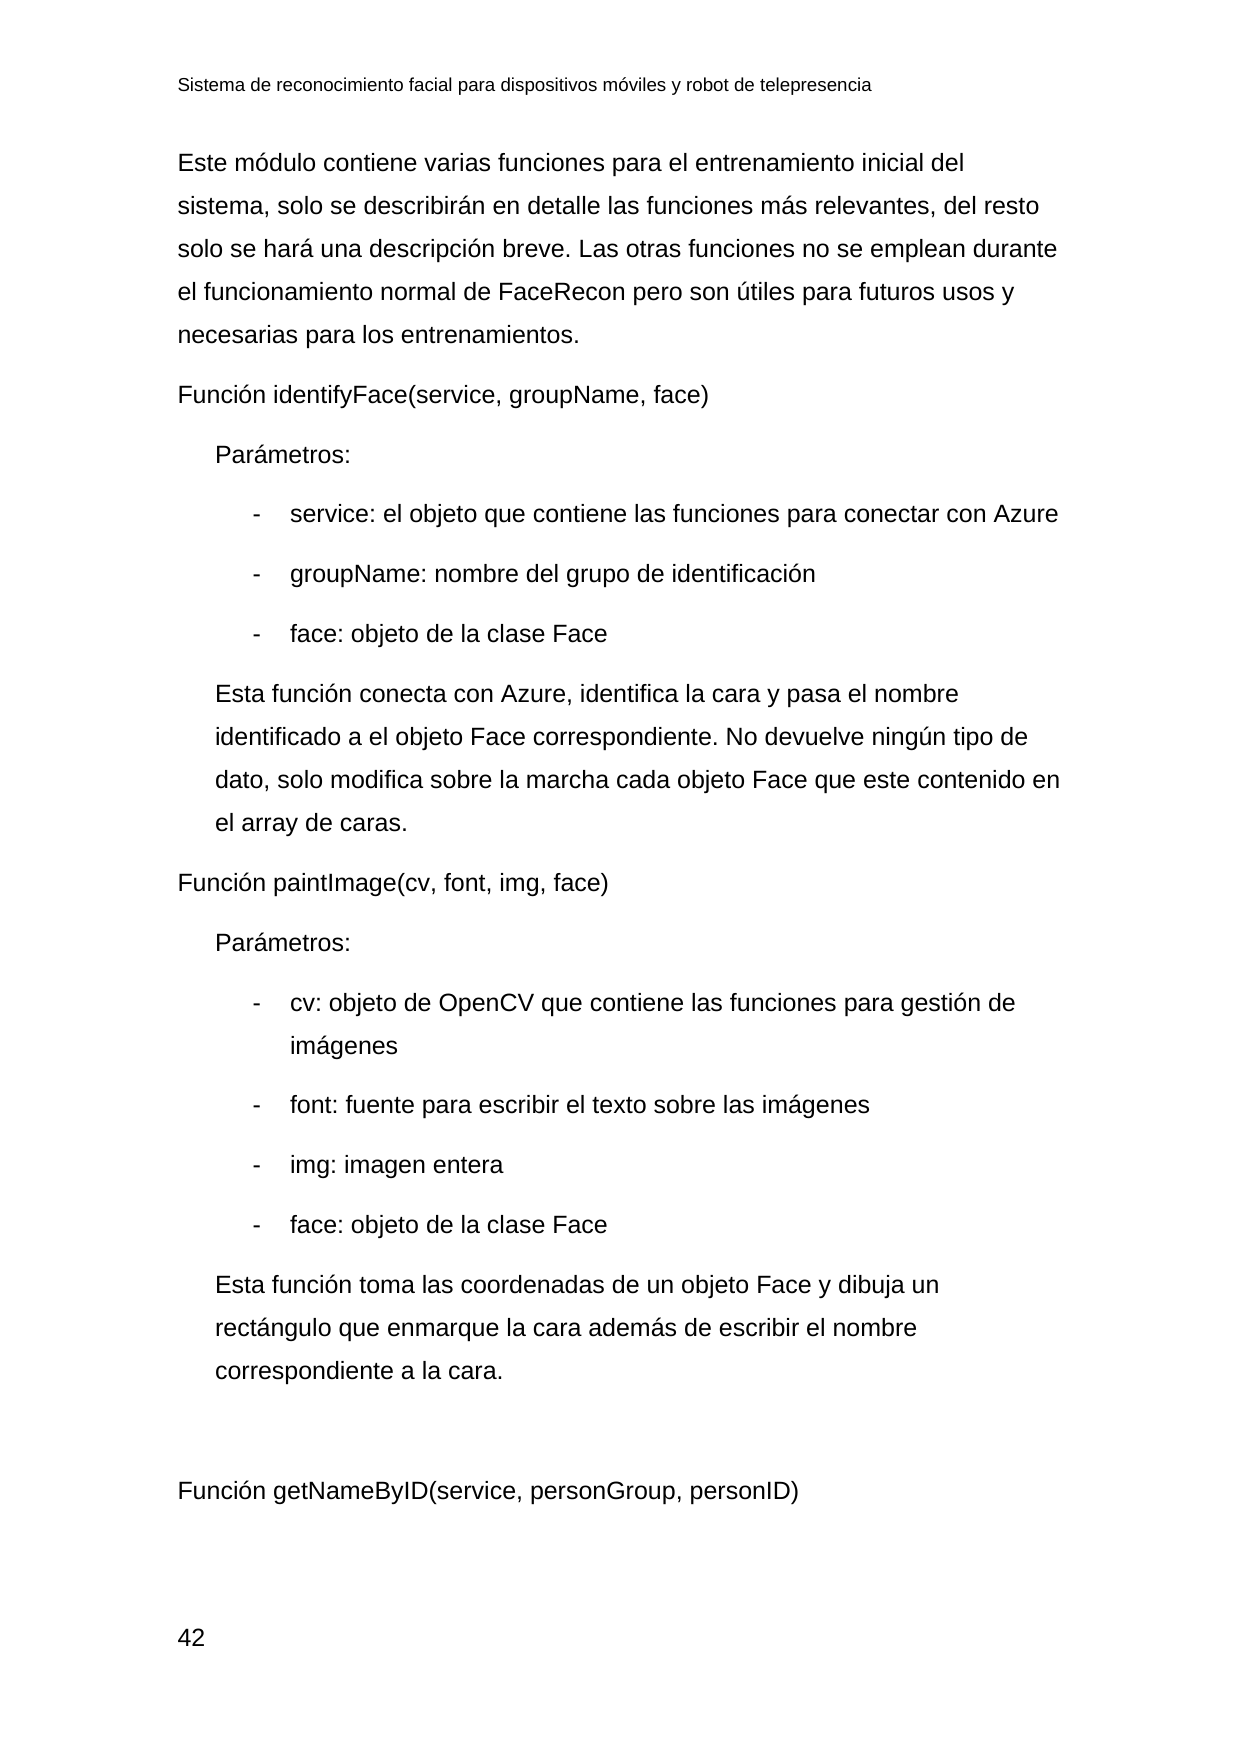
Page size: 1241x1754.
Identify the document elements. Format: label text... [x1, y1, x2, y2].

text Parámetros: [215, 928, 1063, 957]
list face: objeto de la clase Face [252, 619, 1063, 648]
list service: el objeto que contiene las funciones para conectar con Azure [252, 499, 1063, 528]
text Función identifyFace(service, groupName, face) [177, 380, 1063, 409]
text Este módulo contiene varias funciones para el entrenamiento inicial del sistema, solo se describirán en detalle las funciones más relevantes, del resto solo se hará una descripción breve. Las otras funciones no se emplean durante el funcionamiento normal de FaceRecon pero son útiles para futuros usos y necesarias para los entrenamientos. [177, 148, 1063, 349]
text Esta función conecta con Azure, identifica la cara y pasa el nombre identificado a el objeto Face correspondiente. No devuelve ningún tipo de dato, solo modifica sobre la marcha cada objeto Face que este contenido en el array de caras. [215, 679, 1063, 837]
list cv: objeto de OpenCV que contiene las funciones para gestión de imágenes [252, 988, 1063, 1059]
list font: fuente para escribir el texto sobre las imágenes [252, 1091, 1063, 1119]
text Función paintImage(cv, font, img, face) [177, 868, 1063, 897]
list img: imagen entera [252, 1150, 1063, 1179]
text Parámetros: [215, 440, 1063, 468]
list face: objeto de la clase Face [252, 1210, 1063, 1239]
text Esta función toma las coordenadas de un objeto Face y dibuja un rectángulo que enmarque la cara además de escribir el nombre correspondiente a la cara. [215, 1270, 1063, 1385]
list groupName: nombre del grupo de identificación [252, 559, 1063, 588]
text Función getNameByID(service, personGroup, personID) [177, 1476, 1063, 1504]
